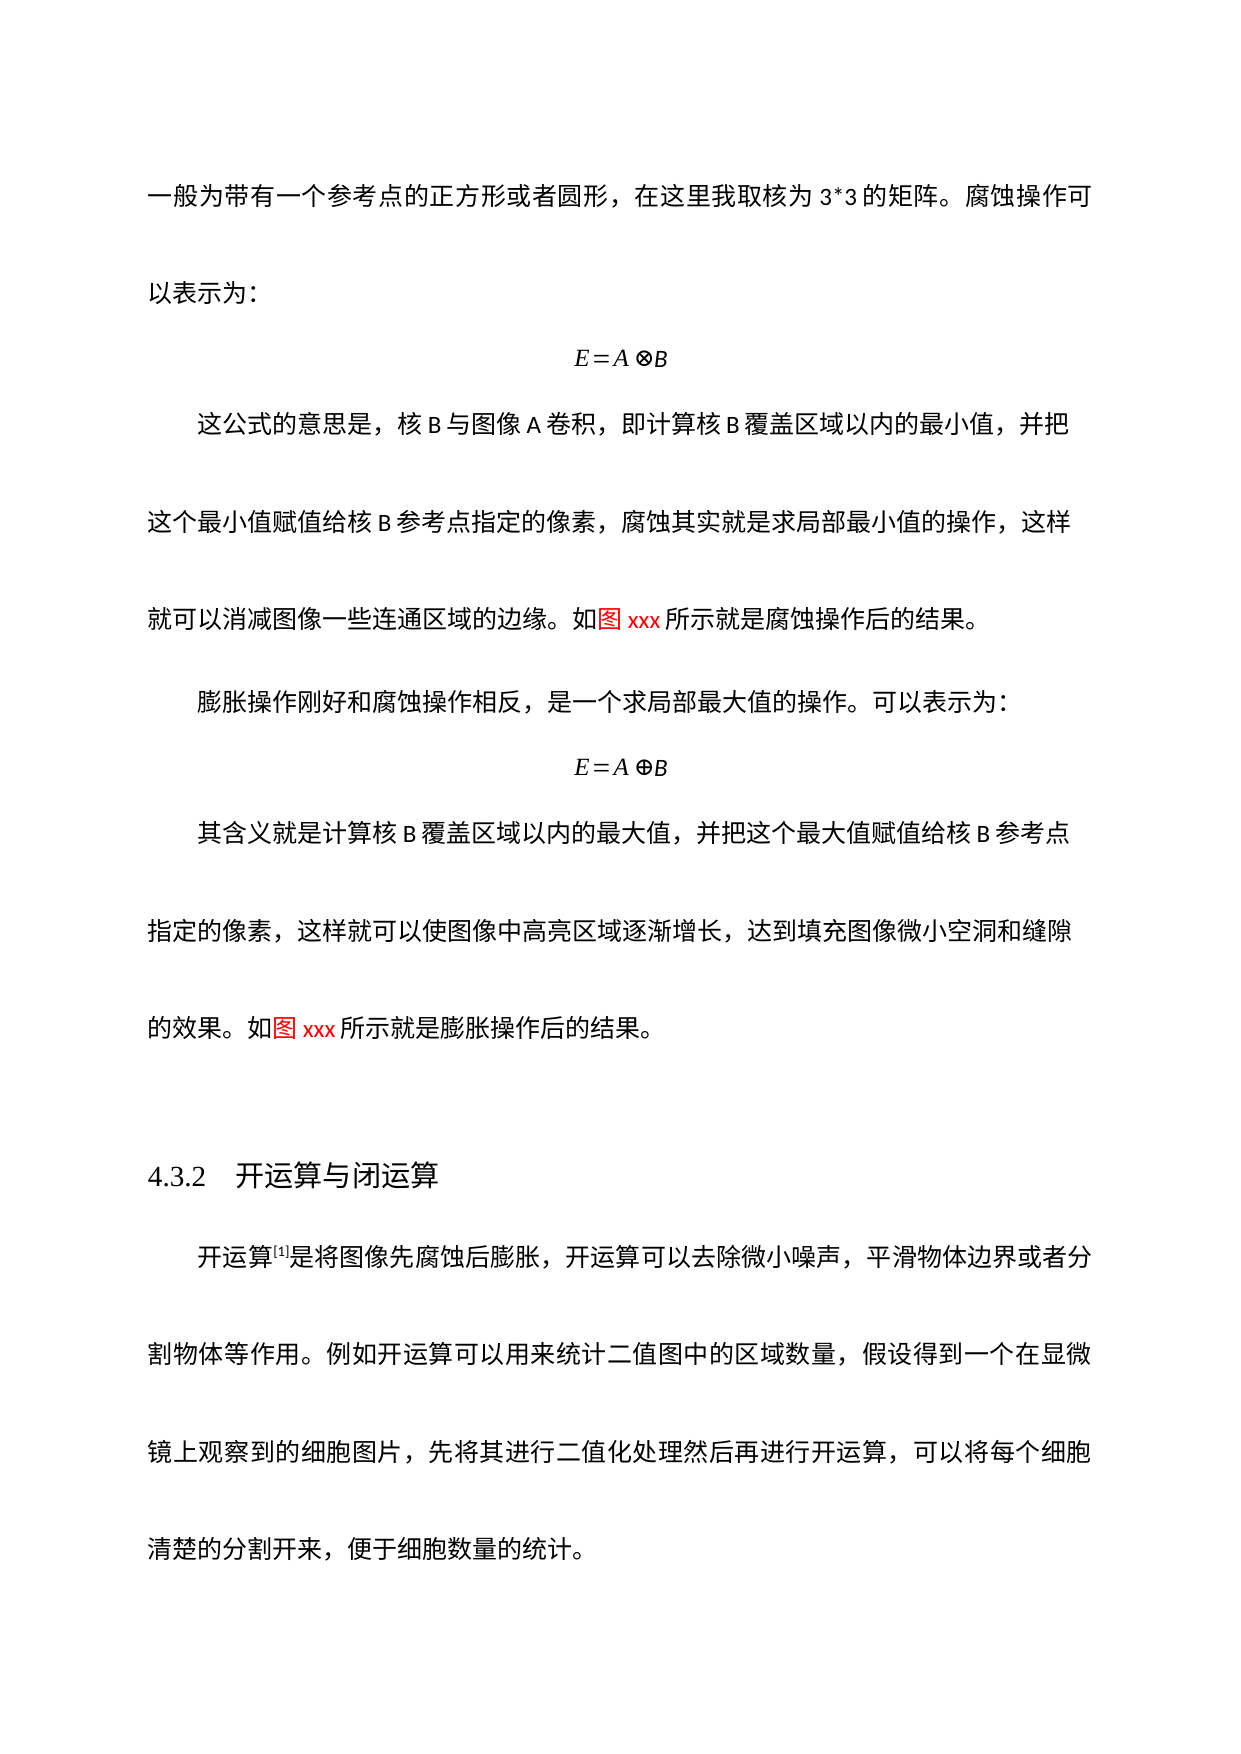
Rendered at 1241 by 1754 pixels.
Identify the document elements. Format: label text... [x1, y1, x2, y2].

text B [148, 343, 1092, 375]
text B [148, 752, 1092, 784]
text 其含义就是计算核B覆盖区域以内的最大值，并把这个最大值赋值给核B参考点指定的像素，这样就可以使图像中高亮区域逐渐增长，达到填充图像微小空洞和缝隙的效果。如图xxx所示就是膨胀操作后的结果。 [148, 799, 1092, 1059]
text 开运算[1]是将图像先腐蚀后膨胀，开运算可以去除微小噪声，平滑物体边界或者分割物体等作用。例如开运算可以用来统计二值图中的区域数量，假设得到一个在显微镜上观察到的细胞图片，先将其进行二值化处理然后再进行开运算，可以将每个细胞清楚的分割开来，便于细胞数量的统计。 [148, 1223, 1092, 1580]
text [148, 162, 1092, 324]
text 膨胀操作刚好和腐蚀操作相反，是一个求局部最大值的操作。可以表示为： [148, 668, 1092, 733]
text 这公式的意思是，核B与图像A卷积，即计算核B覆盖区域以内的最小值，并把这个最小值赋值给核B参考点指定的像素，腐蚀其实就是求局部最小值的操作，这样就可以消减图像一些连通区域的边缘。如图xxx所示就是腐蚀操作后的结果。 [148, 390, 1092, 650]
list 开运算与闭运算 [148, 1141, 1092, 1206]
